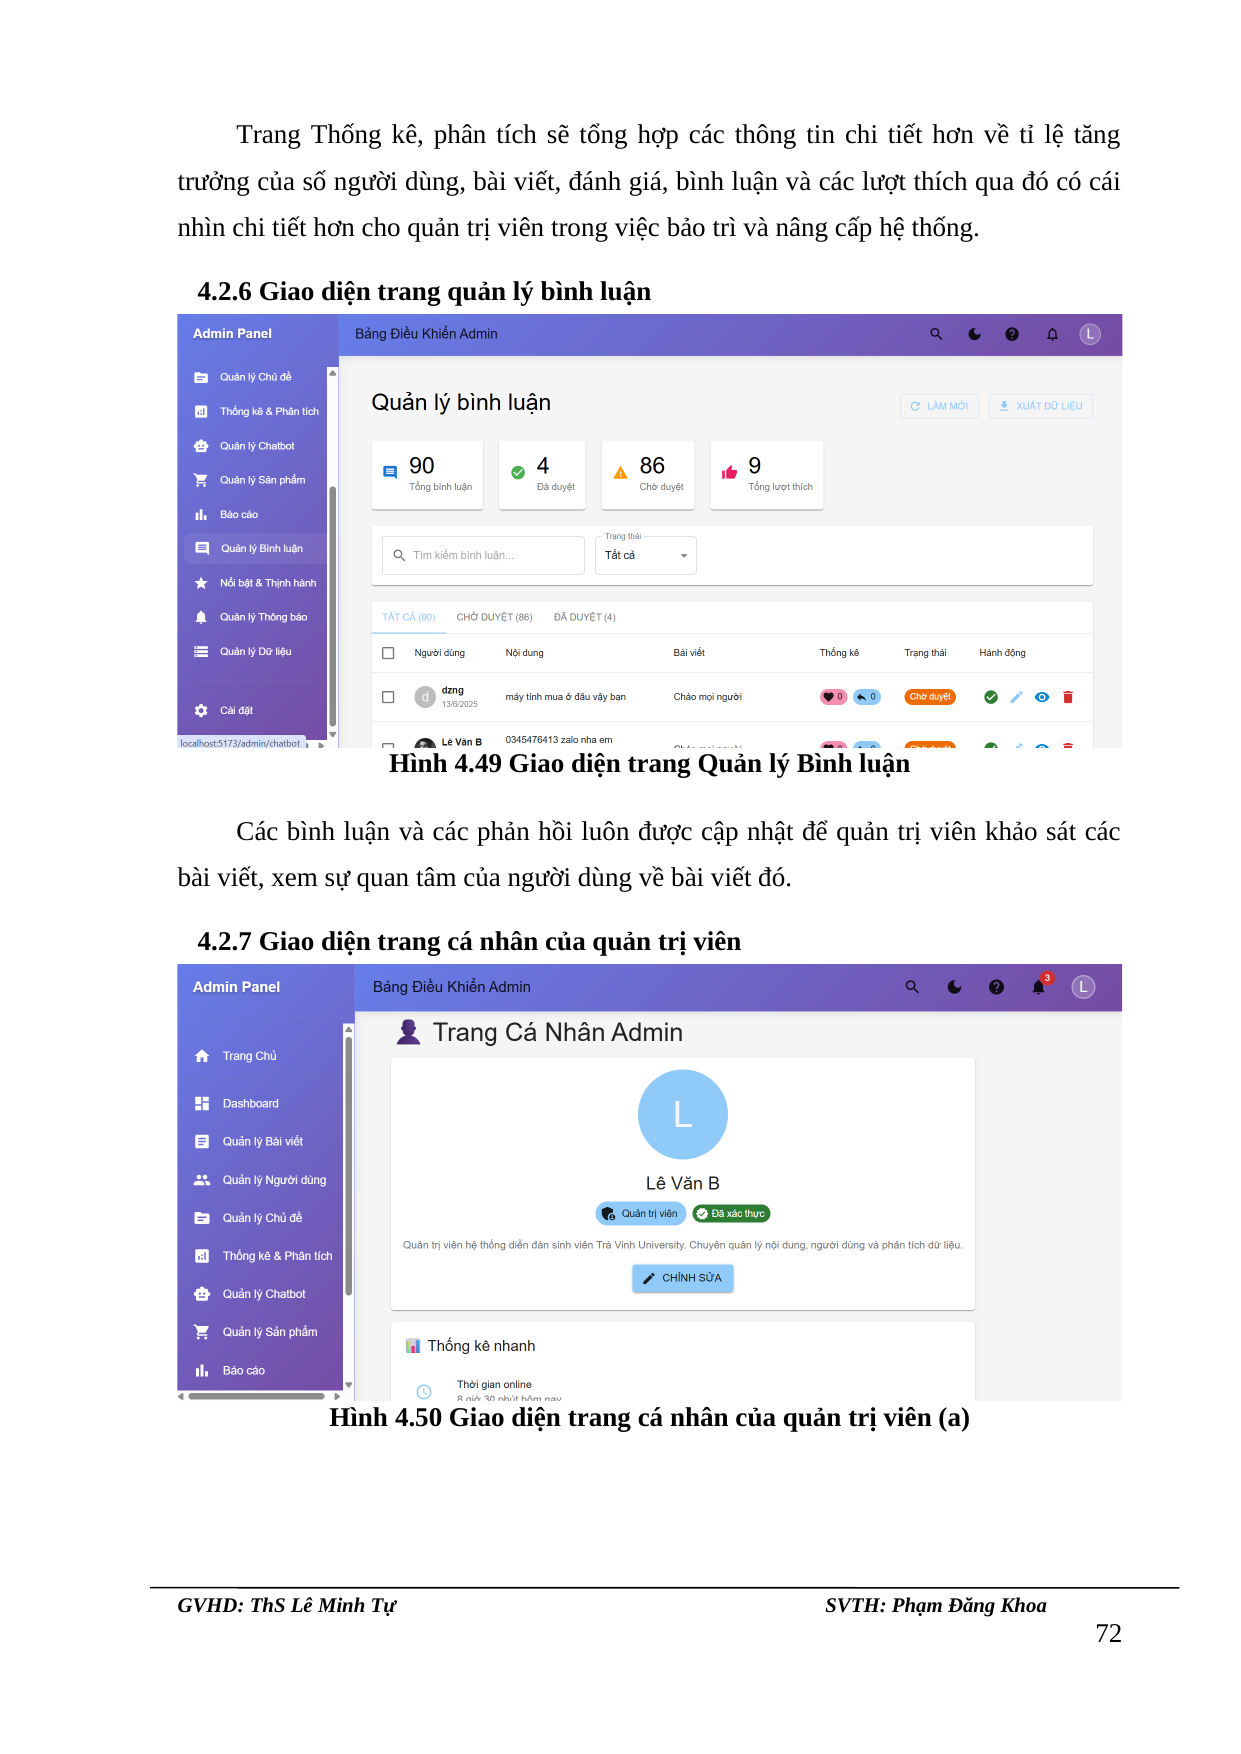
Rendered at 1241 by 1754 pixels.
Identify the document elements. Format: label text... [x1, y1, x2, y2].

subtitle Giao diện trang quản lý bình luận [177, 275, 1122, 306]
picture [177, 314, 1123, 748]
text Các bình luận và các phản hồi luôn được cập nhật để quản trị viên khảo sát các bài viết, xem sự quan tâm của người dùng về bài viết đó. [177, 815, 1122, 893]
picture [177, 964, 1123, 1401]
subtitle Giao diện trang cá nhân của quản trị viên [177, 925, 1122, 956]
text Trang Thống kê, phân tích sẽ tổng hợp các thông tin chi tiết hơn về tỉ lệ tăng trưởng của số người dùng, bài viết, đánh giá, bình luận và các lượt thích qua đó có cái nhìn chi tiết hơn cho quản trị viên trong việc bảo trì và nâng cấp hệ thống. [177, 118, 1122, 243]
